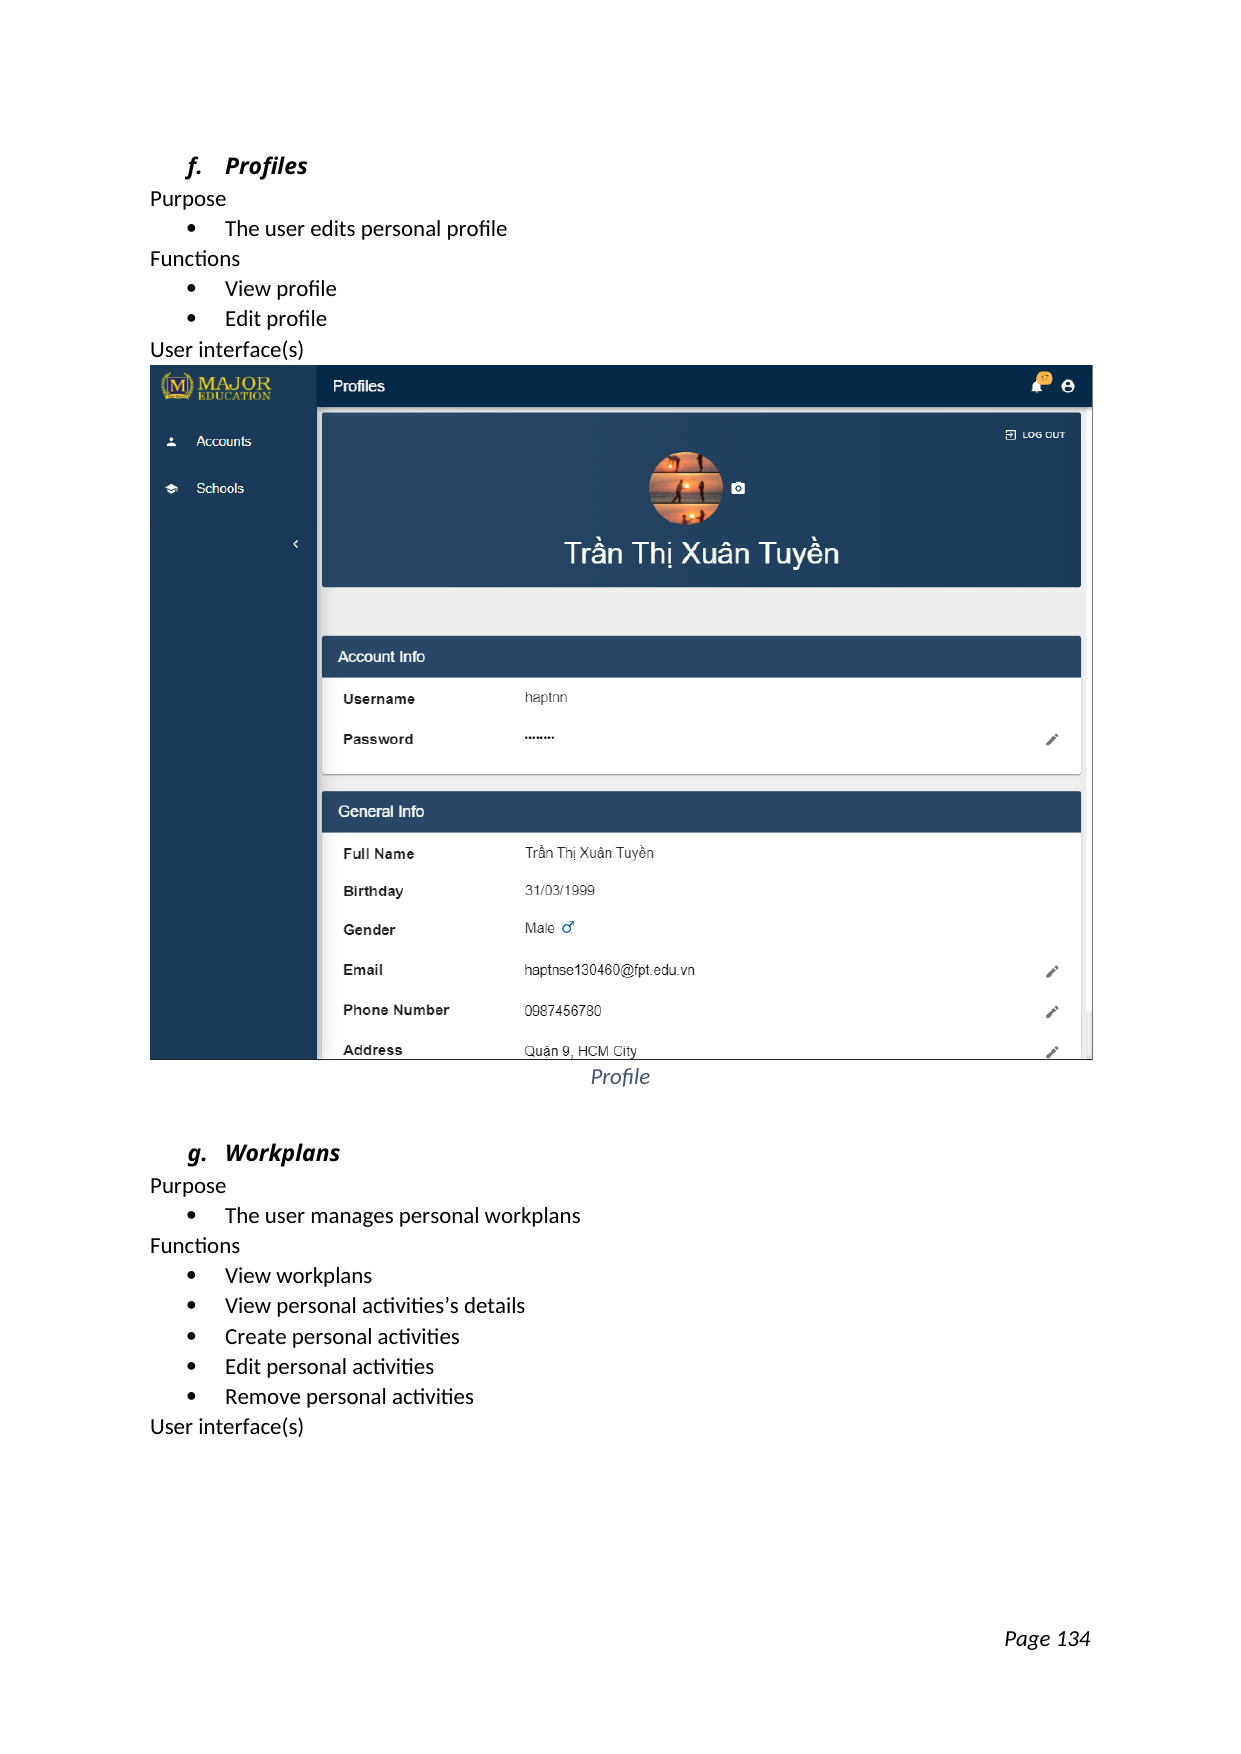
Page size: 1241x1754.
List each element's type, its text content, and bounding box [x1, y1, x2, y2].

list Create personal activities [187, 1322, 1093, 1350]
text Functions [150, 1231, 1093, 1259]
text Purpose [150, 1171, 1093, 1199]
text Purpose [150, 184, 1093, 212]
text User interface(s) [150, 1412, 1093, 1441]
list Remove personal activities [187, 1382, 1093, 1410]
list View personal activities’s details [187, 1292, 1093, 1320]
list Edit profile [187, 304, 1093, 333]
text Functions [150, 244, 1093, 272]
list View profile [187, 274, 1093, 302]
list Edit personal activities [187, 1352, 1093, 1380]
list The user manages personal workplans [187, 1201, 1093, 1229]
list The user edits personal profile [187, 214, 1093, 242]
list View workplans [187, 1261, 1093, 1289]
text Profile [150, 1062, 1093, 1090]
subtitle Profiles [187, 150, 1093, 181]
picture [150, 365, 1093, 1060]
text User interface(s) [150, 335, 1093, 363]
subtitle Workplans [187, 1137, 1093, 1168]
